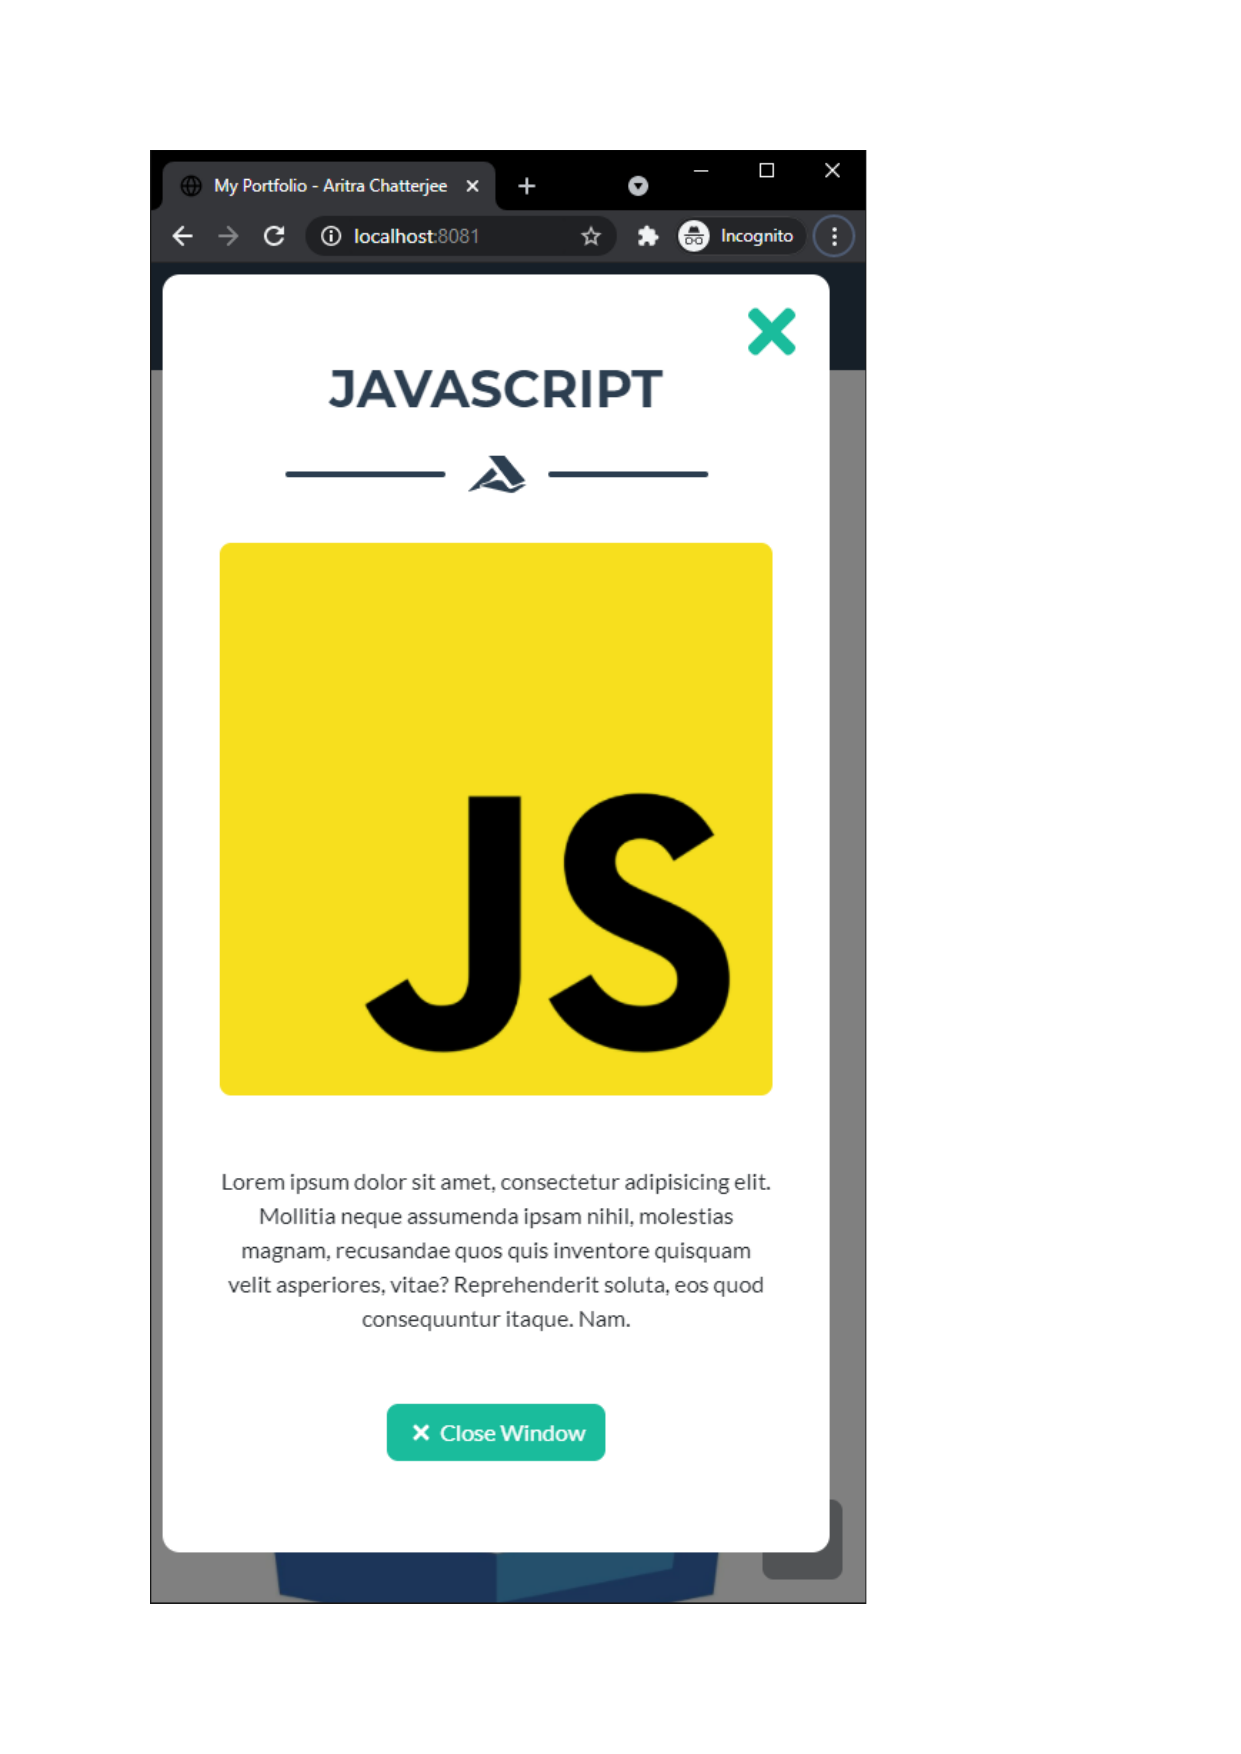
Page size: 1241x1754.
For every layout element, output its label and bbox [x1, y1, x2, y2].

picture [150, 150, 867, 1604]
